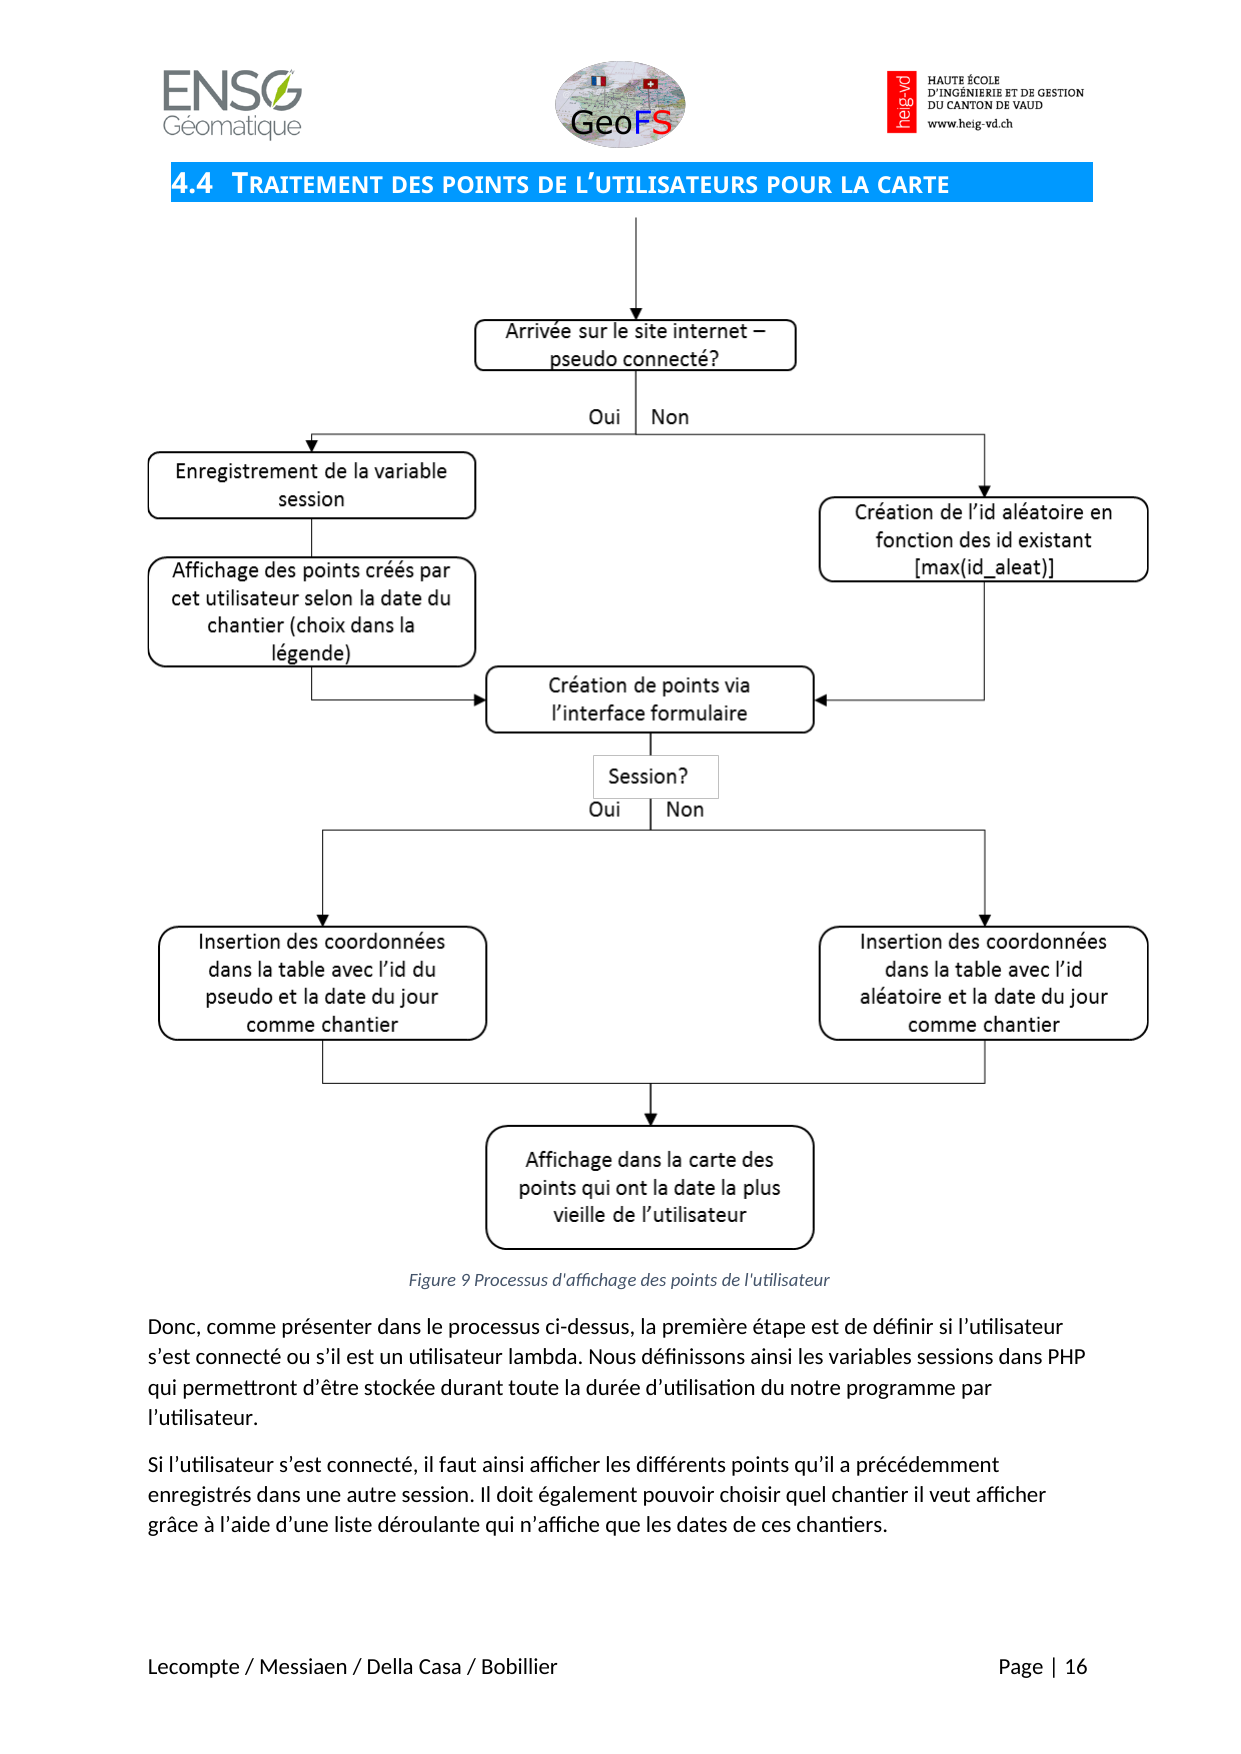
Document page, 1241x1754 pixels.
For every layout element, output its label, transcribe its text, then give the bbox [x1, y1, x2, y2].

text Si l’utilisateur s’est connecté, il faut ainsi afficher les différents points qu’il a précédemment enregistrés dans une autre session. Il doit également pouvoir choisir quel chantier il veut afficher grâce à l’aide d’une liste déroulante qui n’affiche que les dates de ces chantiers. [148, 1450, 1093, 1538]
picture [147, 59, 318, 148]
subtitle Traitement des points de l’utilisateurs pour la carte [171, 162, 1093, 202]
text Figure Processus d'affichage des points de l'utilisateur [148, 1268, 1093, 1291]
picture [147, 217, 1149, 1250]
picture [877, 59, 1093, 148]
text Donc, comme présenter dans le processus ci-dessus, la première étape est de définir si l’utilisateur s’est connecté ou s’il est un utilisateur lambda. Nous définissons ainsi les variables sessions dans PHP qui permettront d’être stockée durant toute la durée d’utilisation du notre programme par l’utilisateur. [148, 1312, 1093, 1431]
picture [551, 59, 689, 148]
